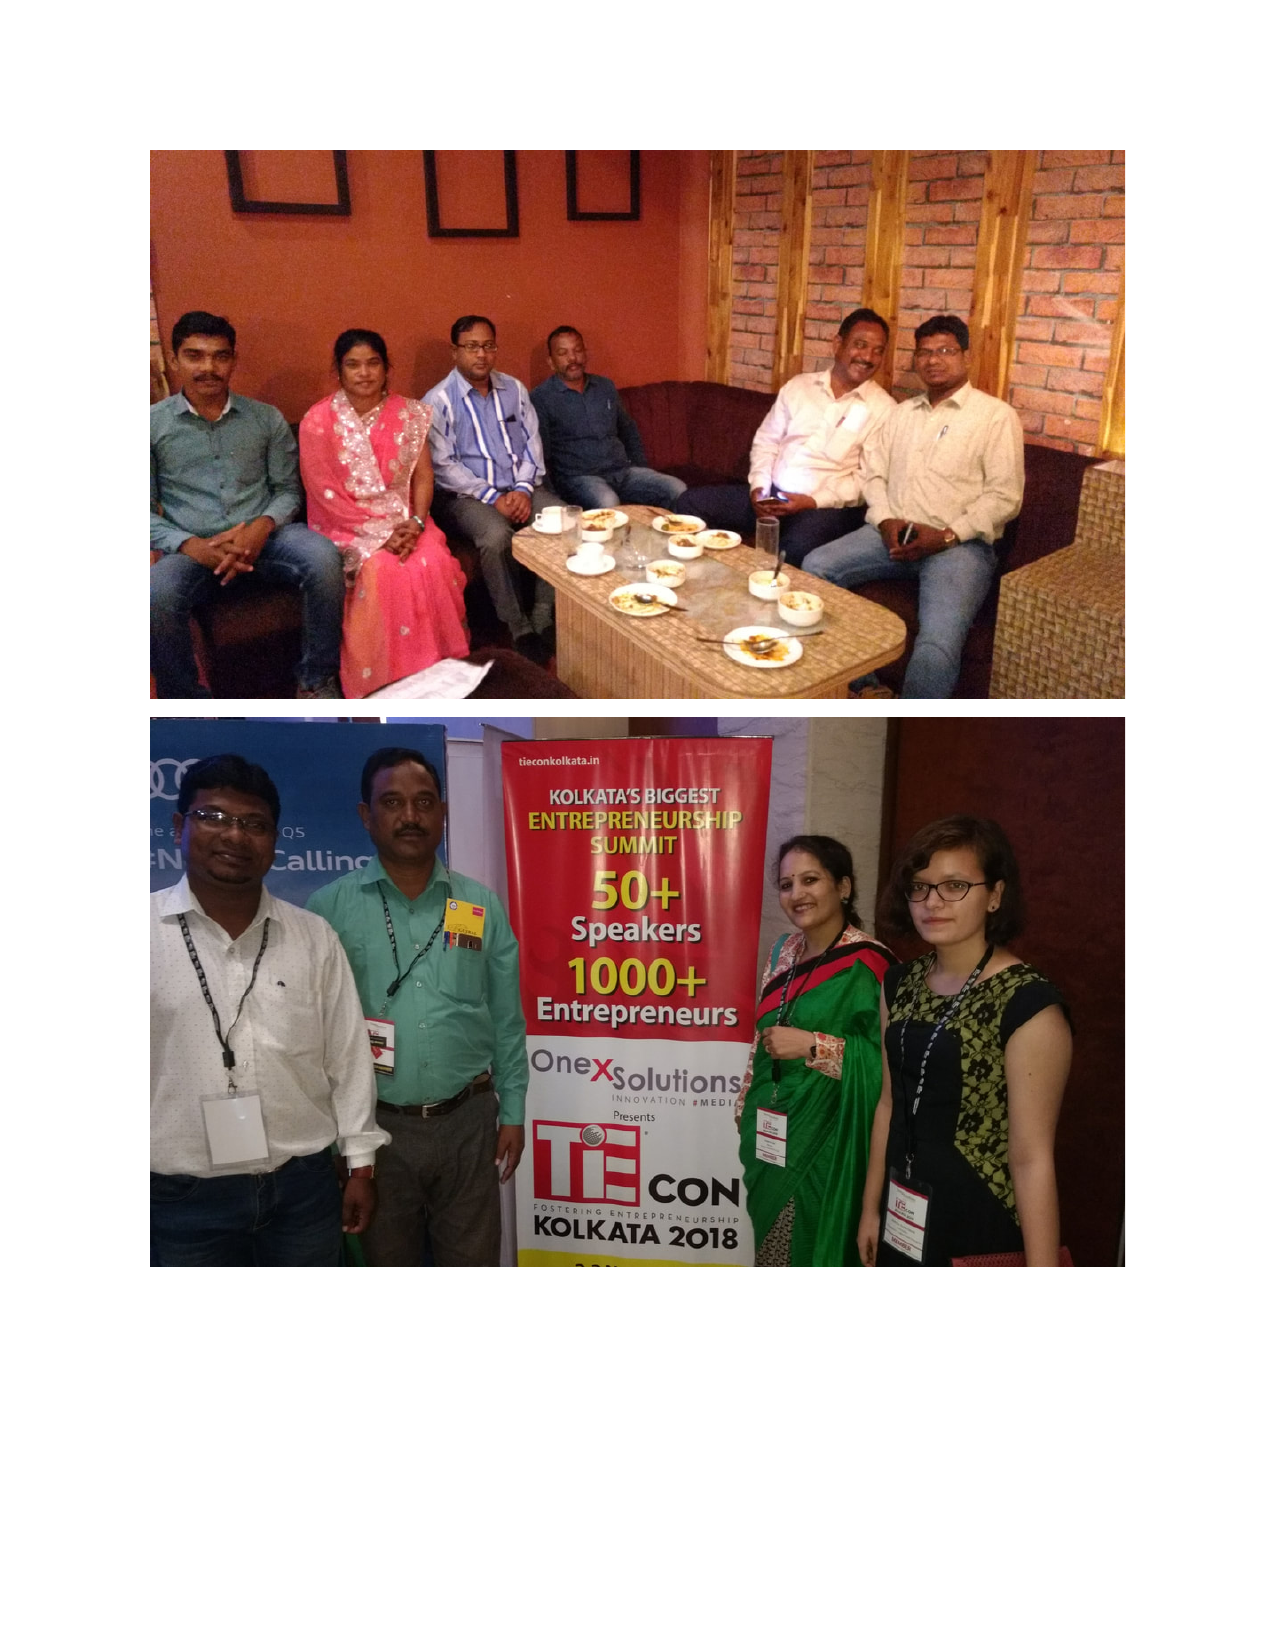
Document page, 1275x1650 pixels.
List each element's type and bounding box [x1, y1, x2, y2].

table_header [150, 150, 1275, 1286]
picture [150, 717, 1125, 1267]
picture [150, 150, 1125, 699]
